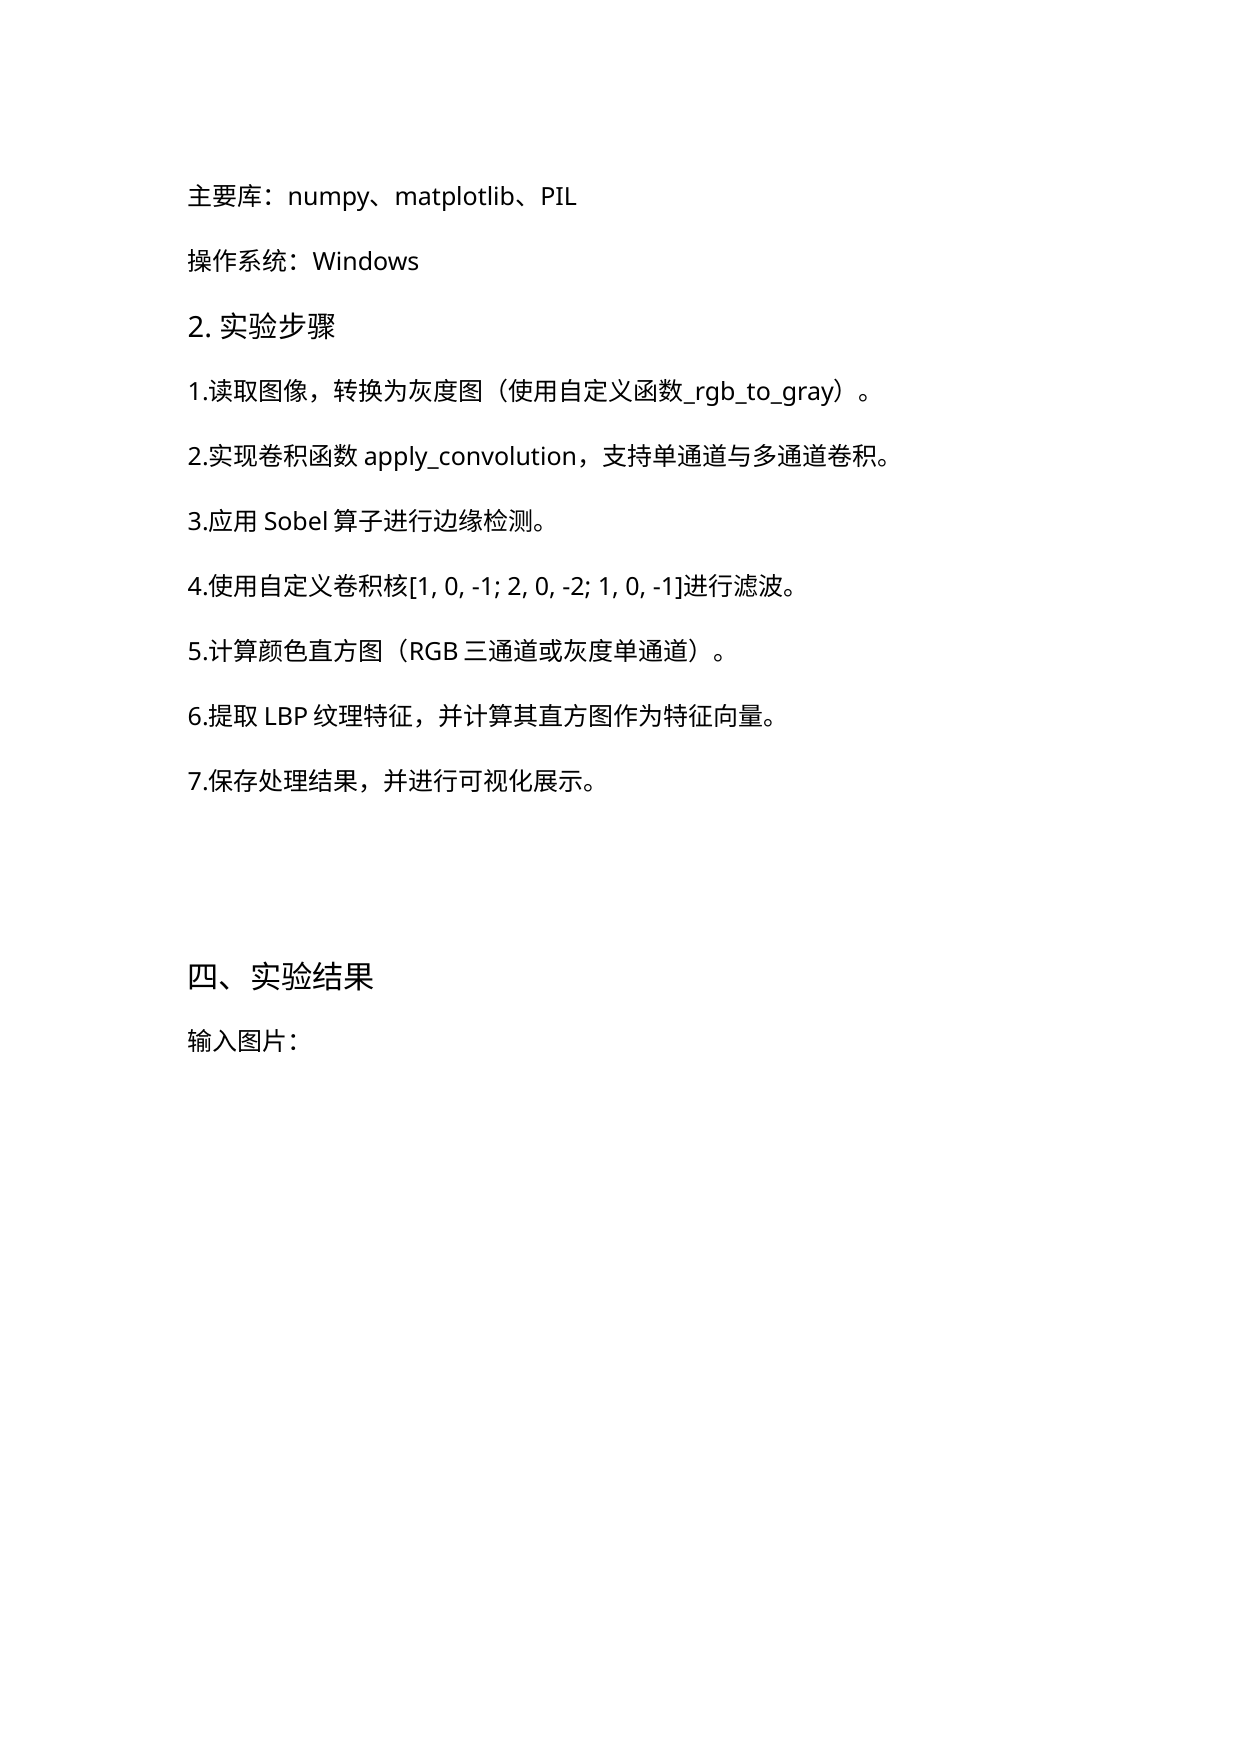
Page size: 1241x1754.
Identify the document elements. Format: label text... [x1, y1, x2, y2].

list 7.保存处理结果，并进行可视化展示。 [187, 747, 1053, 812]
list 5.计算颜色直方图（RGB三通道或灰度单通道）。 [187, 617, 1053, 682]
list 操作系统：Windows [187, 227, 1053, 292]
list 4.使用自定义卷积核[1, 0, -1; 2, 0, -2; 1, 0, -1]进行滤波。 [187, 552, 1053, 617]
list 6.提取LBP纹理特征，并计算其直方图作为特征向量。 [187, 682, 1053, 747]
list 1.读取图像，转换为灰度图（使用自定义函数_rgb_to_gray）。 [187, 357, 1053, 422]
list 3.应用Sobel算子进行边缘检测。 [187, 487, 1053, 552]
list 输入图片： [187, 1007, 1053, 1072]
list 主要库：numpy、matplotlib、PIL [187, 162, 1053, 227]
list 实验结果 [187, 942, 1053, 1007]
list 2. 实验步骤 [187, 292, 1053, 357]
list 2.实现卷积函数apply_convolution，支持单通道与多通道卷积。 [187, 422, 1053, 487]
